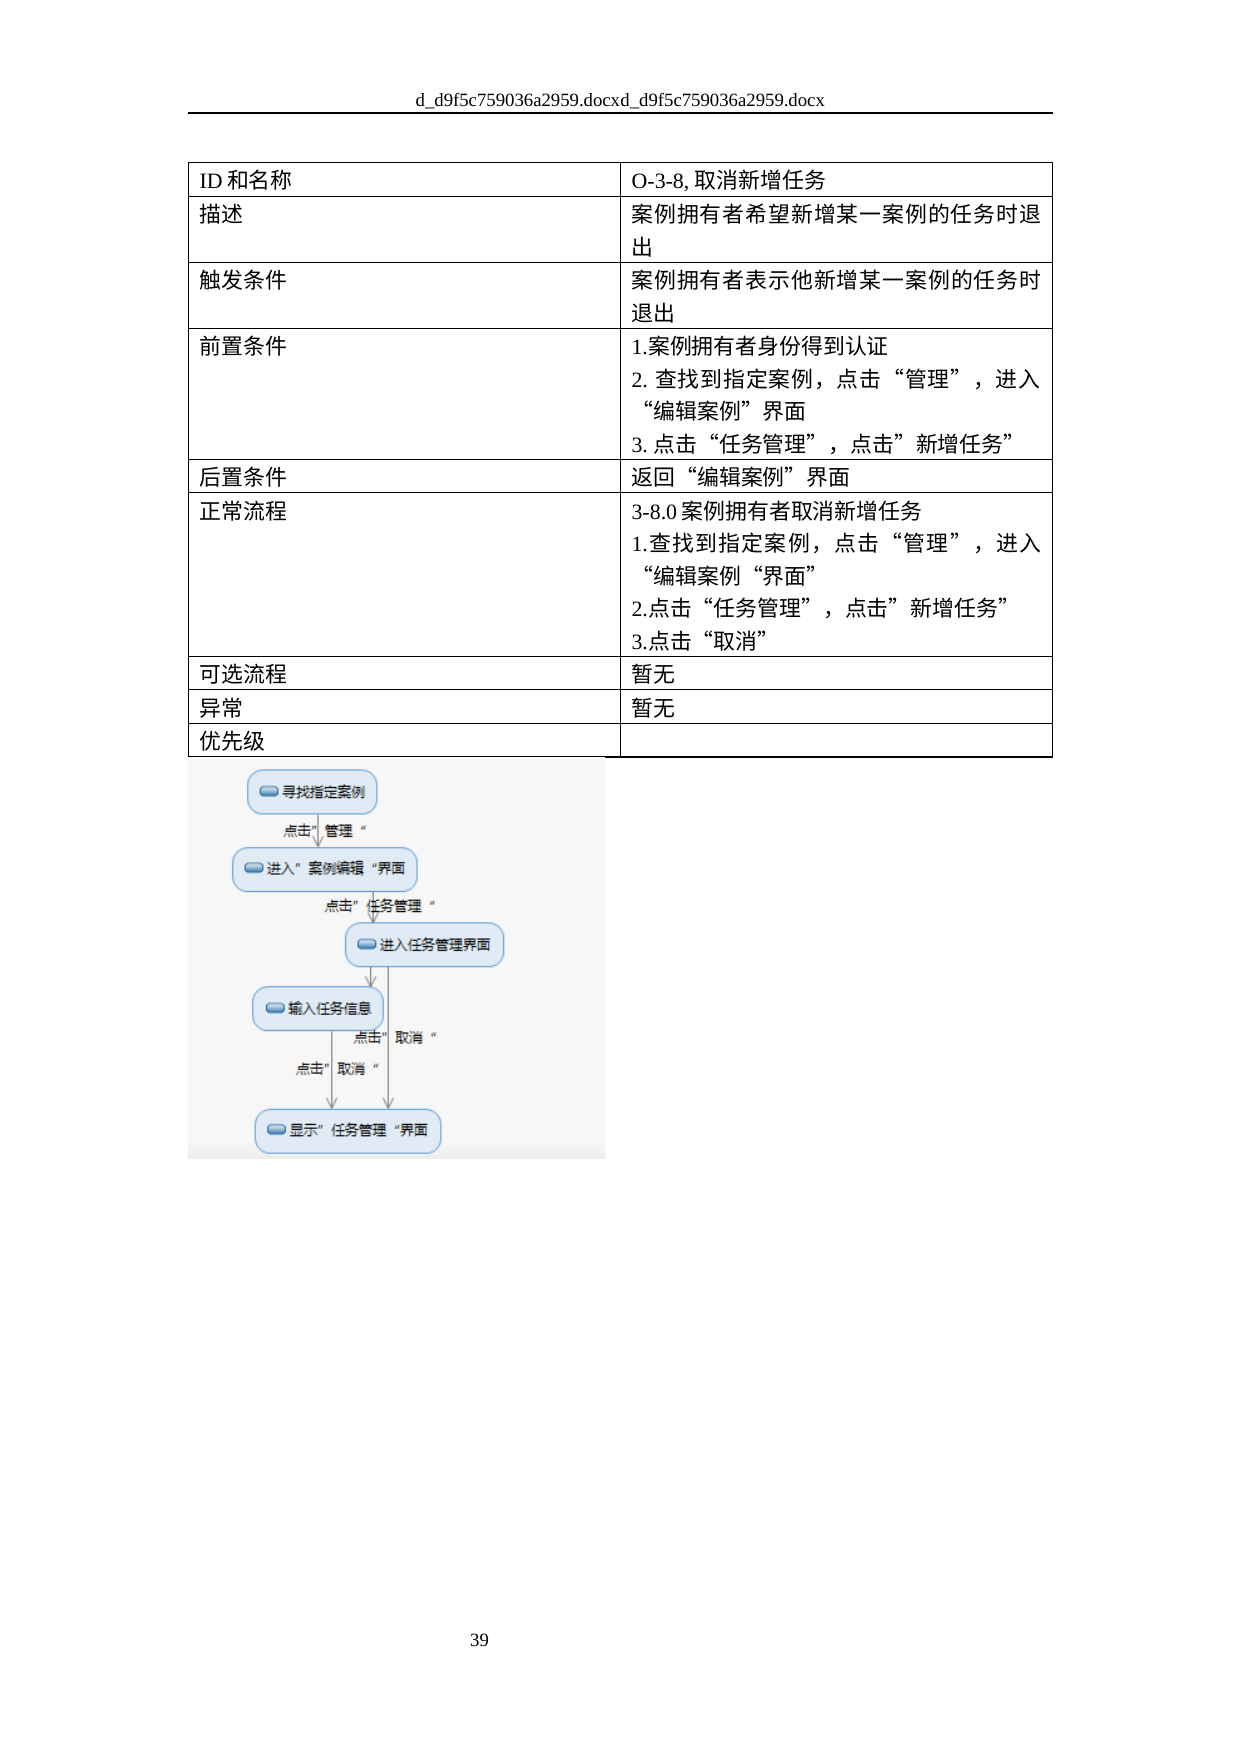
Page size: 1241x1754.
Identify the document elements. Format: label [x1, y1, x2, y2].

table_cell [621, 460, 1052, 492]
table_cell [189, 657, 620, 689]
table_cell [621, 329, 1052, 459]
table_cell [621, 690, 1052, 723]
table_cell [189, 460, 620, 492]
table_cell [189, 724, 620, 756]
picture [187, 757, 605, 1159]
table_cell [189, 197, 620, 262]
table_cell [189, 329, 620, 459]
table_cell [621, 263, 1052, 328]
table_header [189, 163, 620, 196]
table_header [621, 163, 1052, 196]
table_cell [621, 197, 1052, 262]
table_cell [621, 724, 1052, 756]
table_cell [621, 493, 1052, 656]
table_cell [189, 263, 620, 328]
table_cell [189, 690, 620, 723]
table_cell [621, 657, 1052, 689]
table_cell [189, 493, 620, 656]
